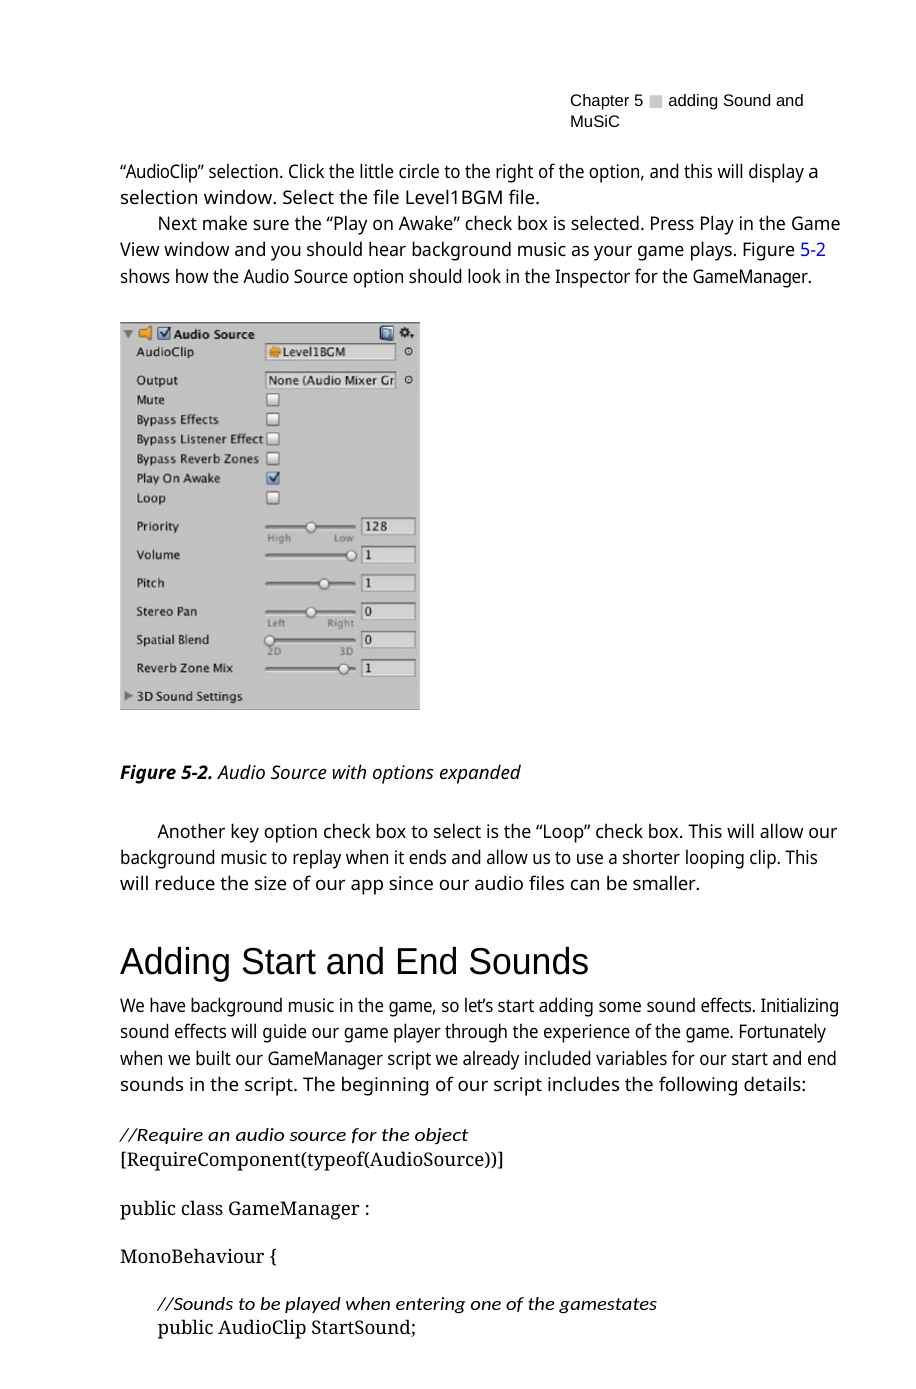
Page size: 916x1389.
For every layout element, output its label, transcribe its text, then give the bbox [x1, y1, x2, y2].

text Figure 5-2. Audio Source with options expanded [120, 760, 845, 785]
text Another key option check box to select is the “Loop” check box. This will allow our background music to replay when it ends and allow us to use a shorter looping clip. This will reduce the size of our app since our audio files can be smaller. [120, 818, 845, 896]
subtitle Adding Start and End Sounds [120, 939, 845, 983]
text //Require an audio source for the object [120, 1124, 845, 1146]
text “AudioClip” selection. Click the little circle to the right of the option, and this will display a selection window. Select the file Level1BGM file. [120, 158, 823, 210]
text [157, 1316, 431, 1340]
text [RequireComponent(typeof(AudioSource))] public class GameManager : MonoBehaviour { [120, 1146, 516, 1269]
text //Sounds to be played when entering one of the gamestates [157, 1292, 845, 1315]
picture [120, 322, 420, 710]
text Chapter 5 ■ adding Sound and MuSiC [570, 89, 845, 131]
text We have background music in the game, so let’s start adding some sound effects. Initializing sound effects will guide our game player through the experience of the game. Fortunately when we built our GameManager script we already included variables for our start and end sounds in the script. The beginning of our script includes the following details: [120, 992, 845, 1097]
text Next make sure the “Play on Awake” check box is selected. Press Play in the Game View window and you should hear background music as your game plays. Figure 5-2 shows how the Audio Source option should look in the Inspector for the GameManager. [120, 210, 845, 288]
